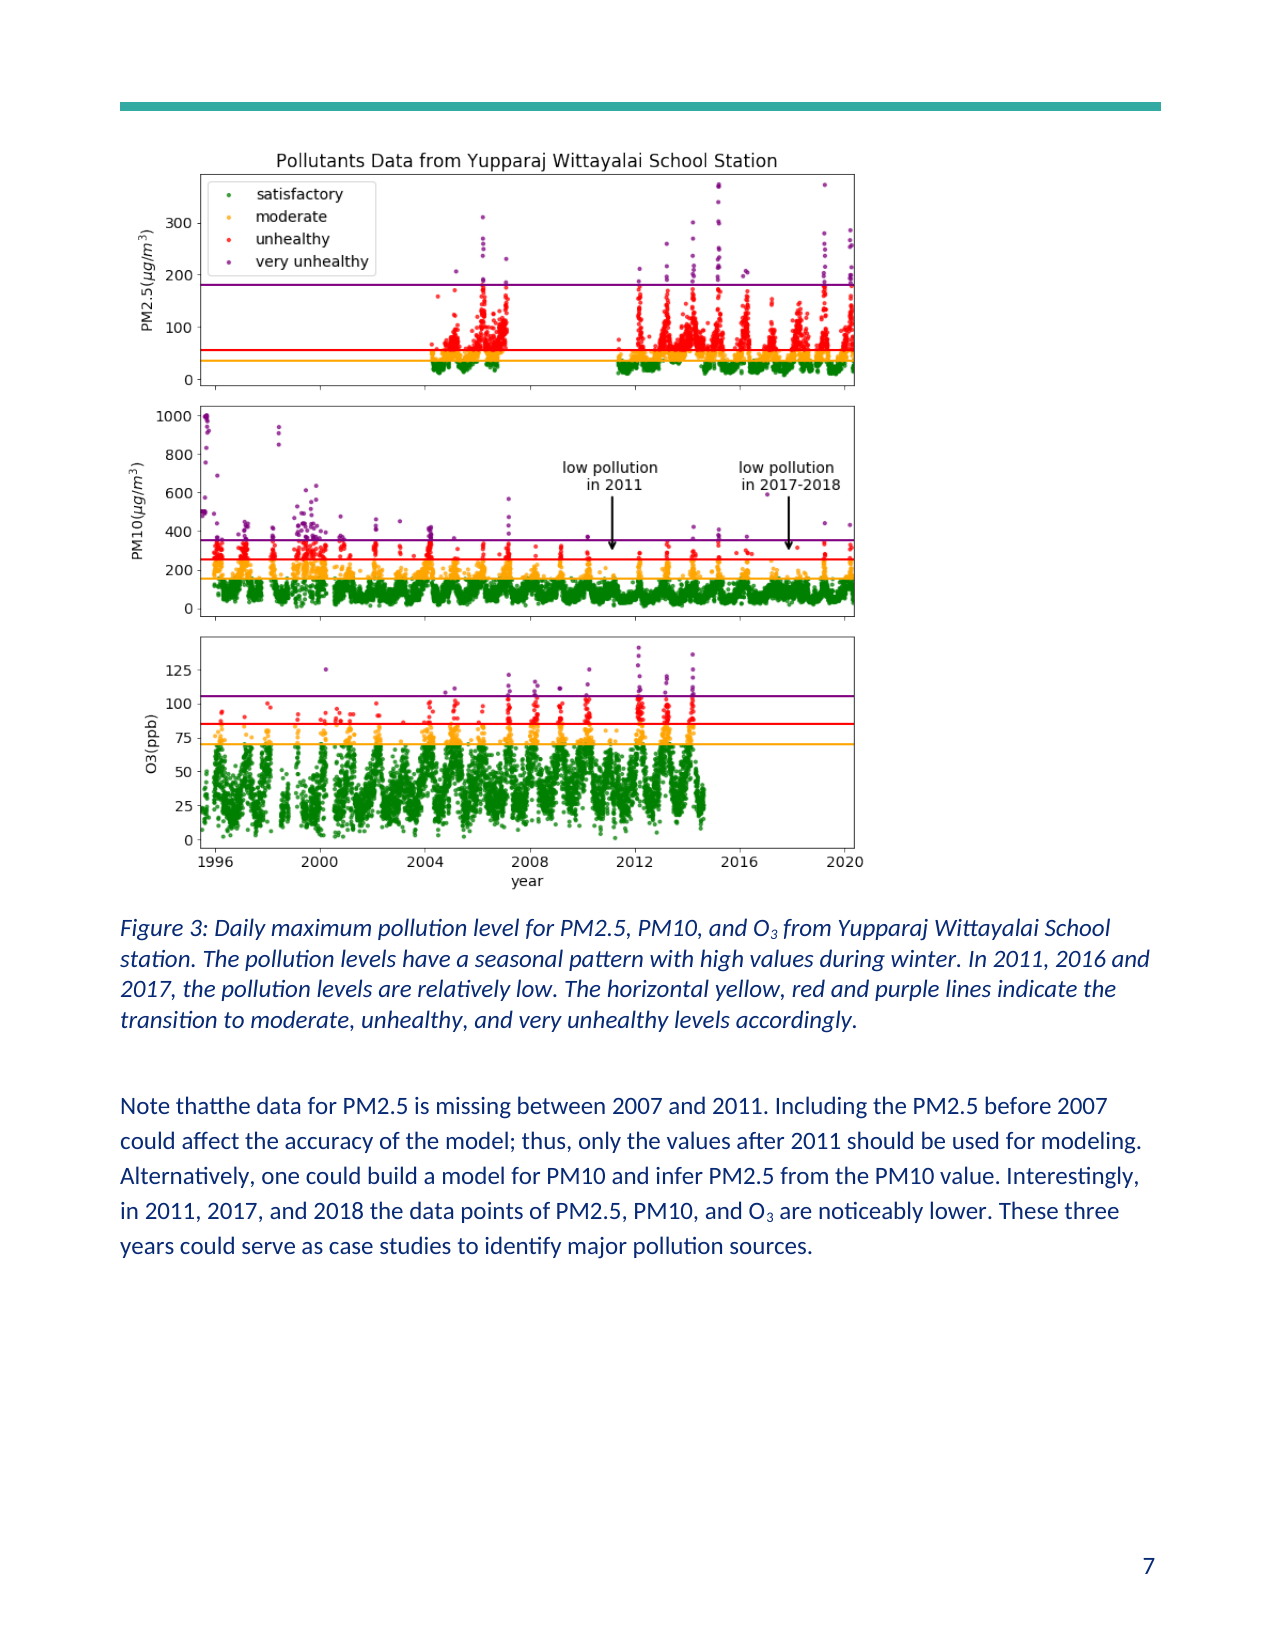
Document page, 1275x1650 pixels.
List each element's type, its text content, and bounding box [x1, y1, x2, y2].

picture [120, 146, 871, 897]
text Note thatthe data for PM2.5 is missing between 2007 and 2011. Including the PM2.5 before 2007 could affect the accuracy of the model; thus, only the values after 2011 should be used for modeling. Alternatively, one could build a model for PM10 and infer PM2.5 from the PM10 value. Interestingly, in 2011, 2017, and 2018 the data points of PM2.5, PM10, and O3 are noticeably lower. These three years could serve as case studies to identify major pollution sources. [120, 1091, 1155, 1261]
